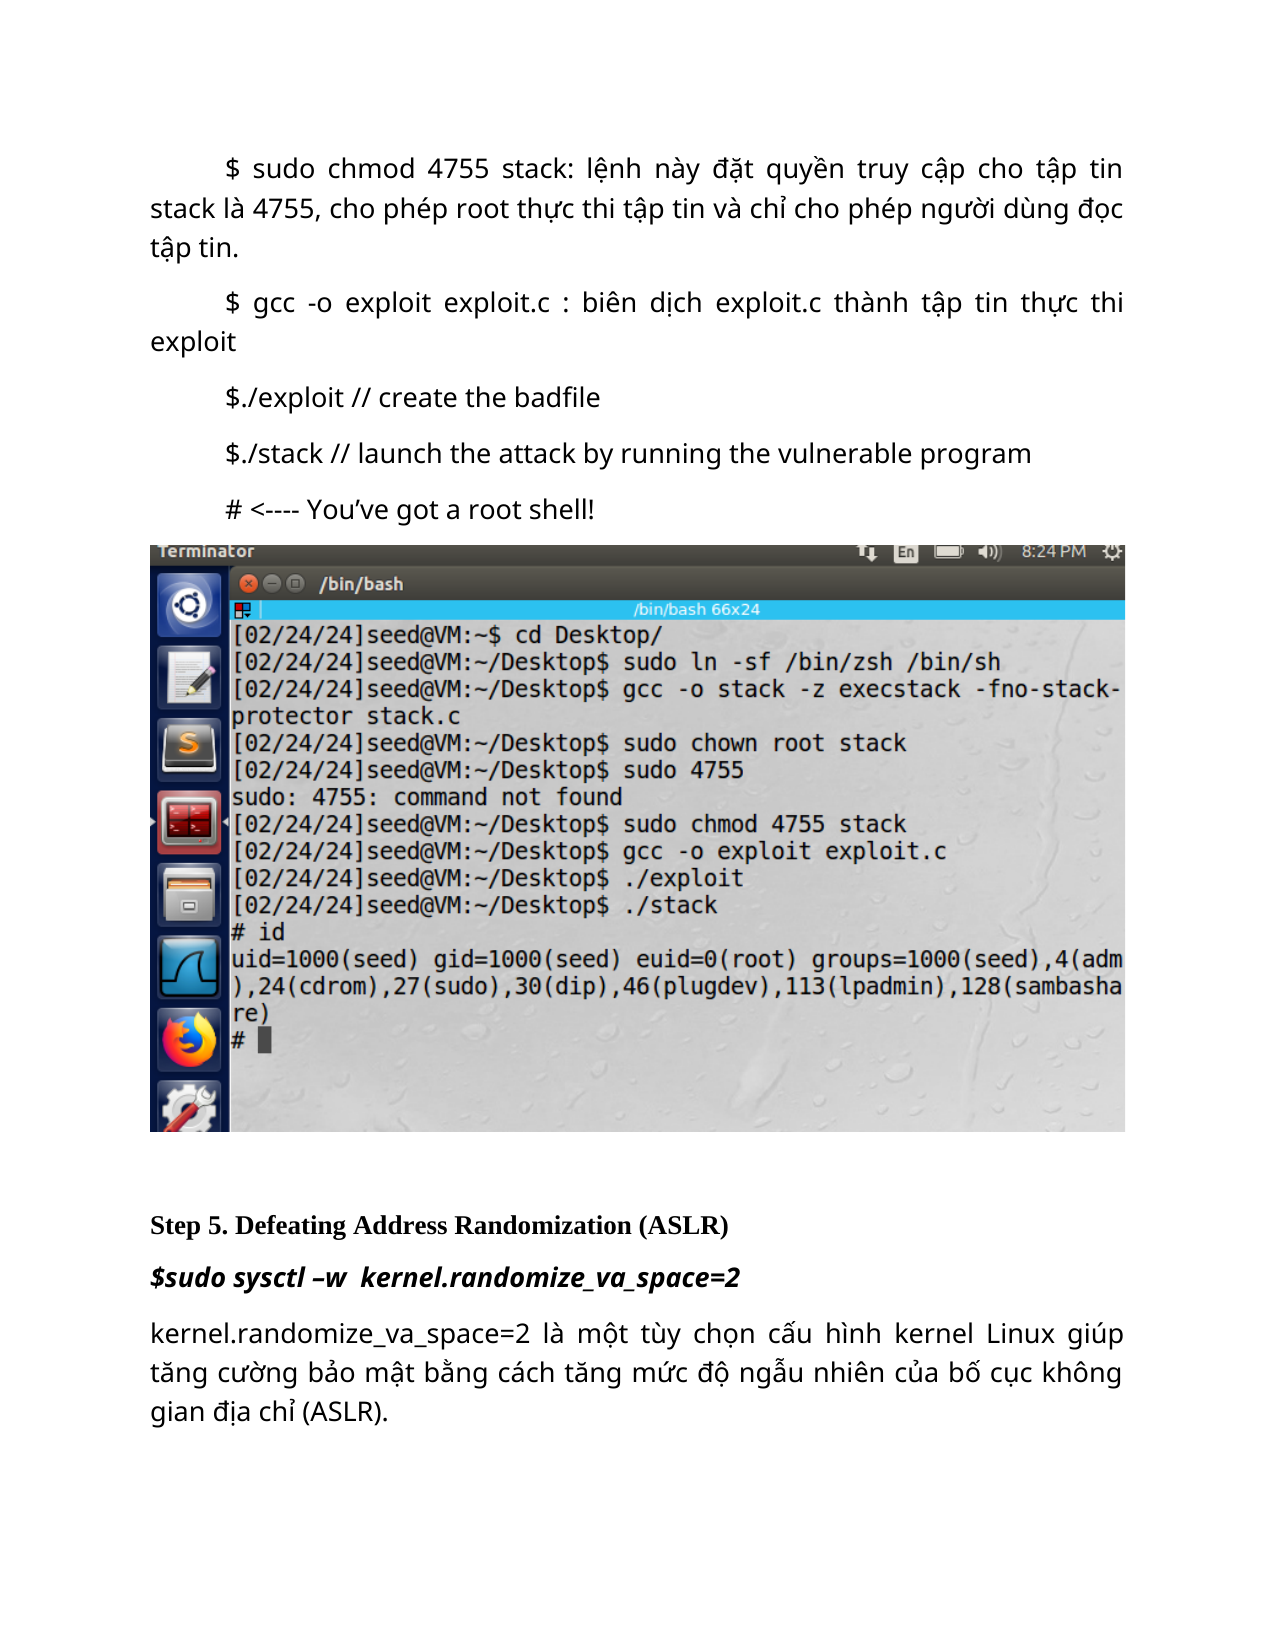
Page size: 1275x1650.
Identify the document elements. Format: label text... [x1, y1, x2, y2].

text $ gcc -o exploit exploit.c : biên dịch exploit.c thành tập tin thực thi exploit [150, 284, 1125, 360]
text $sudo sysctl –w kernel.randomize_va_space=2 [150, 1258, 1125, 1295]
text kernel.randomize_va_space=2 là một tùy chọn cấu hình kernel Linux giúp tăng cường bảo mật bằng cách tăng mức độ ngẫu nhiên của bố cục không gian địa chỉ (ASLR). [150, 1314, 1125, 1429]
text # <---- You’ve got a root shell! [150, 490, 1125, 527]
text $./exploit // create the badfile [150, 379, 1125, 416]
text $./stack // launch the attack by running the vulnerable program [150, 434, 1125, 471]
picture [150, 545, 1125, 1132]
text Step 5. Defeating Address Randomization (ASLR) [150, 1209, 1125, 1240]
text $ sudo chmod 4755 stack: lệnh này đặt quyền truy cập cho tập tin stack là 4755, cho phép root thực thi tập tin và chỉ cho phép người dùng đọc tập tin. [150, 150, 1125, 265]
